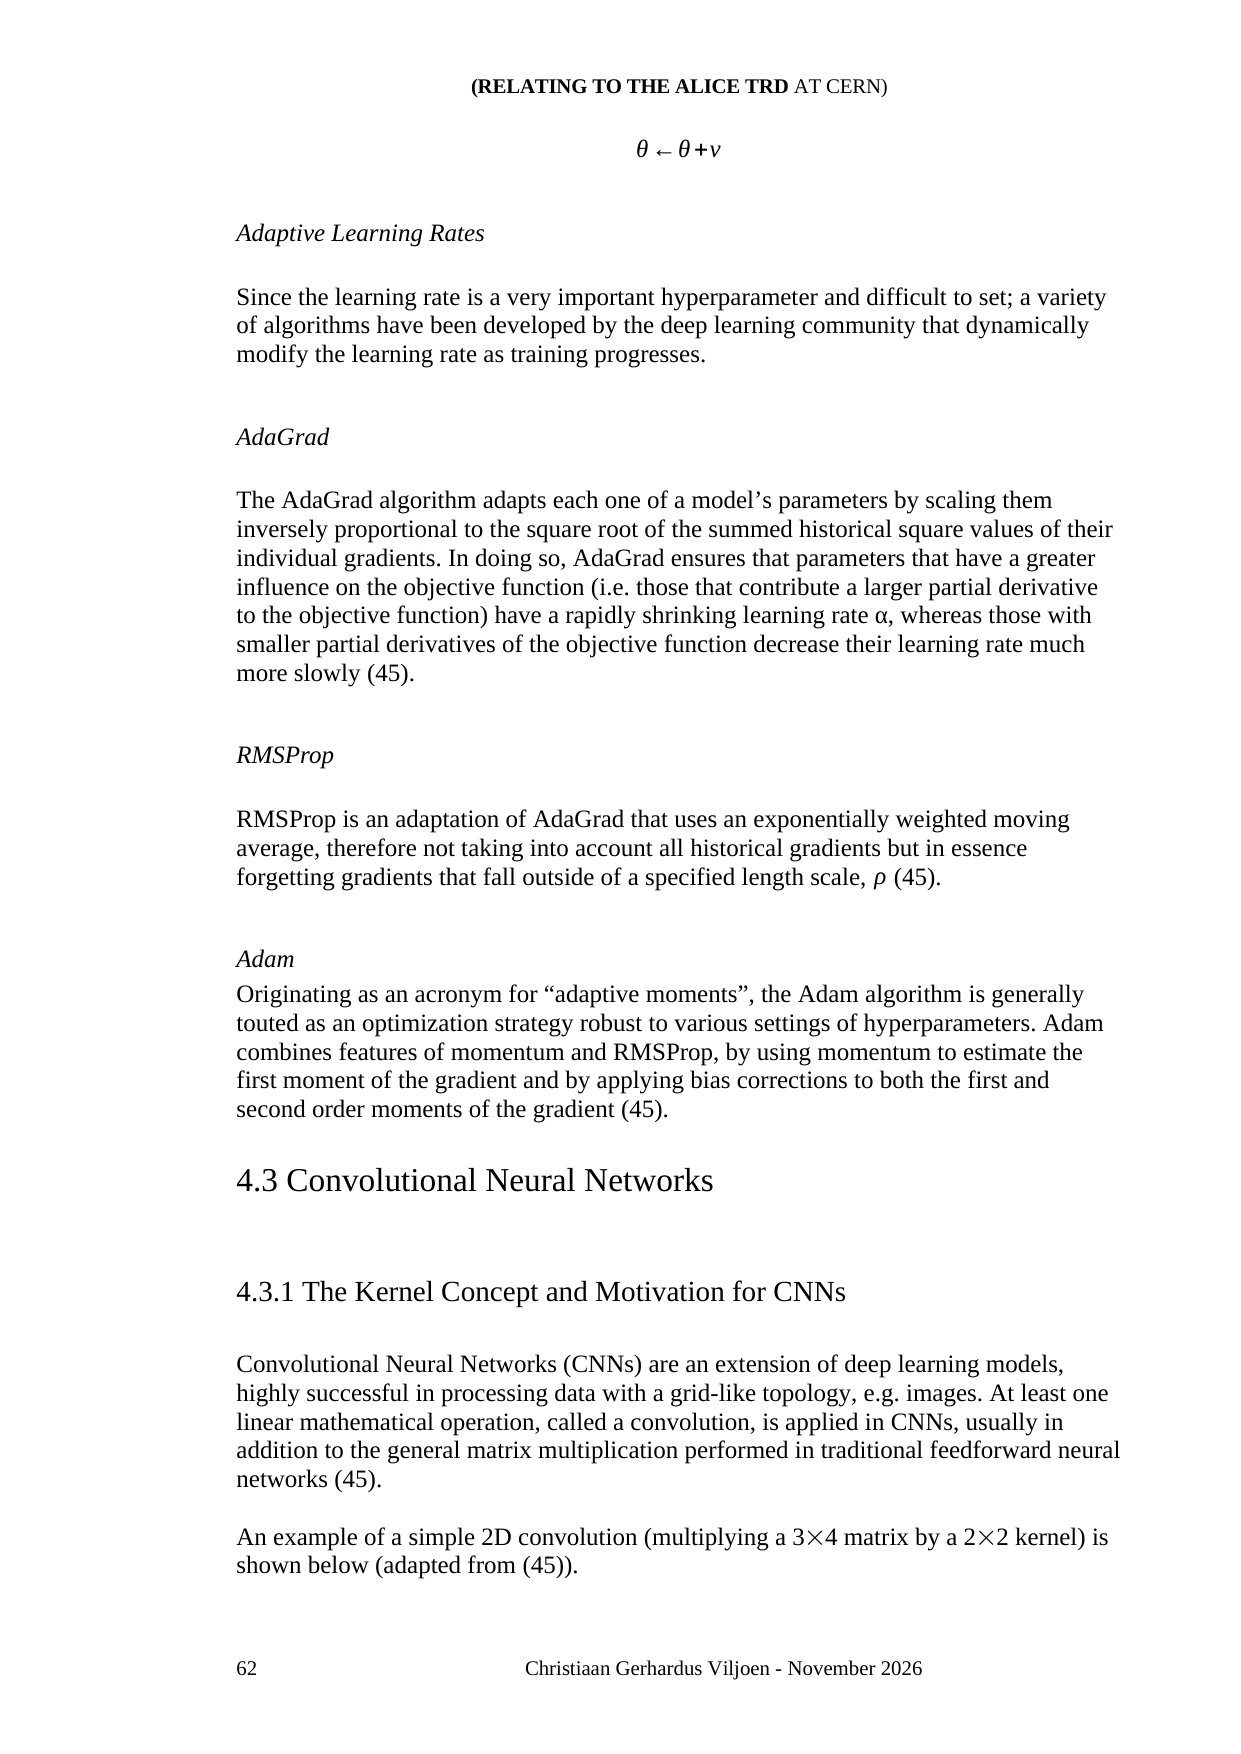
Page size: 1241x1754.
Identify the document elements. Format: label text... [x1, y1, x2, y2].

subtitle Adam [236, 944, 1122, 973]
text Since the learning rate is a very important hyperparameter and difficult to set; a variety of algorithms have been developed by the deep learning community that dynamically modify the learning rate as training progresses. [236, 282, 1122, 368]
text The AdaGrad algorithm adapts each one of a model’s parameters by scaling them inversely proportional to the square root of the summed historical square values of their individual gradients. In doing so, AdaGrad ensures that parameters that have a greater influence on the objective function (i.e. those that contribute a larger partial derivative to the objective function) have a rapidly shrinking learning rate α, whereas those with smaller partial derivatives of the objective function decrease their learning rate much more slowly . [236, 485, 1122, 687]
subtitle AdaGrad [236, 422, 1122, 450]
subtitle Convolutional Neural Networks [236, 1160, 1122, 1199]
text RMSProp is an adaptation of AdaGrad that uses an exponentially weighted moving average, therefore not taking into account all historical gradients but in essence forgetting gradients that fall outside of a specified length scale, . [236, 804, 1122, 890]
subtitle RMSProp [236, 740, 1122, 769]
text Originating as an acronym for “adaptive moments”, the Adam algorithm is generally touted as an optimization strategy robust to various settings of hyperparameters. Adam combines features of momentum and RMSProp, by using momentum to estimate the first moment of the gradient and by applying bias corrections to both the first and second order moments of the gradient . [236, 979, 1122, 1123]
text Convolutional Neural Networks (CNNs) are an extension of deep learning models, highly successful in processing data with a grid-like topology, e.g. images. At least one linear mathematical operation, called a convolution, is applied in CNNs, usually in addition to the general matrix multiplication performed in traditional feedforward neural networks . [236, 1349, 1122, 1493]
text An example of a simple 2D convolution (multiplying a 34 matrix by a 22 kernel) is shown below (adapted from ). [236, 1522, 1122, 1579]
subtitle Adaptive Learning Rates [236, 218, 1122, 247]
subtitle The Kernel Concept and Motivation for CNNs [236, 1274, 1122, 1308]
